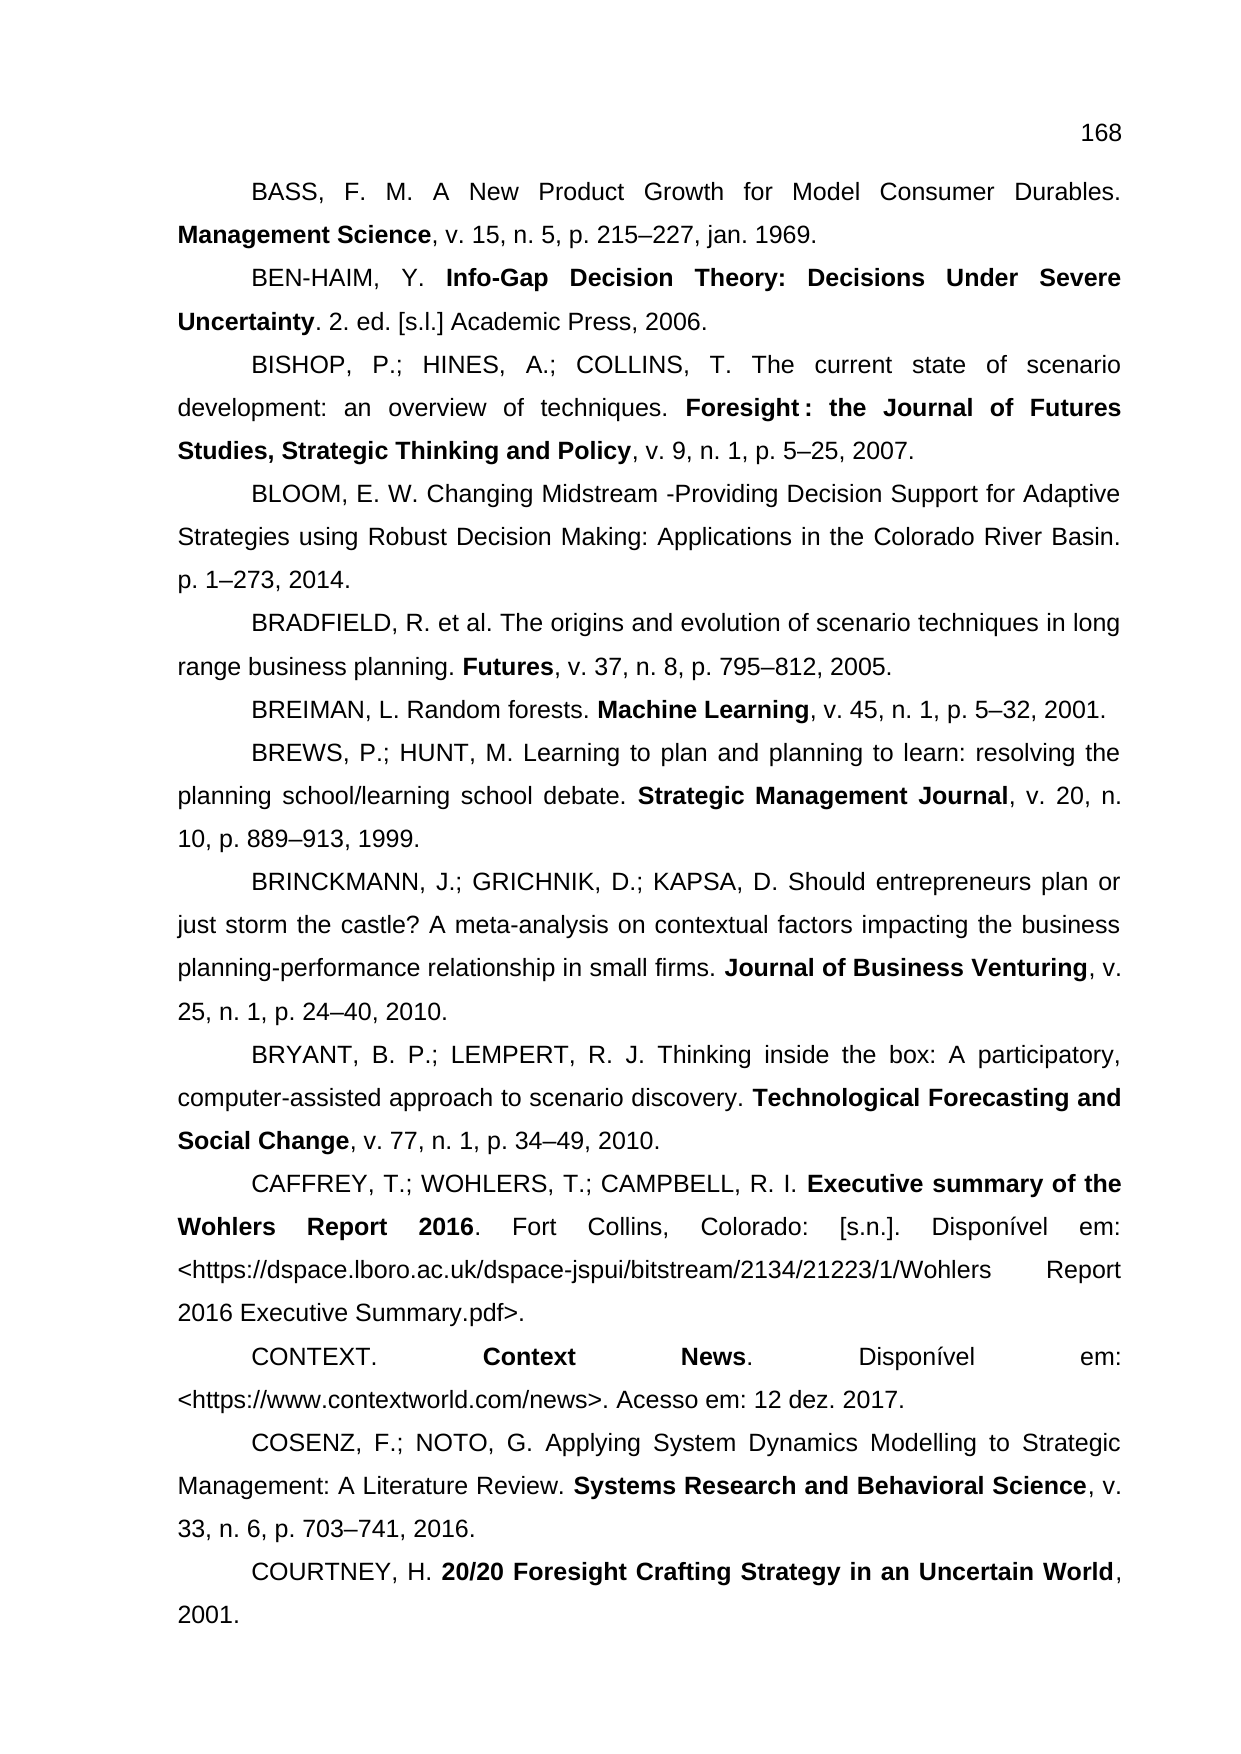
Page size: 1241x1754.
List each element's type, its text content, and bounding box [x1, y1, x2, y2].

text CONTEXT. Context News. Disponível em: <https://www.contextworld.com/news>. Acesso em: 12 dez. 2017. [177, 1342, 1122, 1413]
text BASS, F. M. A New Product Growth for Model Consumer Durables. Management Science, v. 15, n. 5, p. 215–227, jan. 1969. [177, 177, 1122, 249]
text COURTNEY, H. 20/20 Foresight Crafting Strategy in an Uncertain World, 2001. [177, 1557, 1122, 1629]
text BLOOM, E. W. Changing Midstream -Providing Decision Support for Adaptive Strategies using Robust Decision Making: Applications in the Colorado River Basin. p. 1–273, 2014. [177, 479, 1122, 594]
text BEN-HAIM, Y. Info-Gap Decision Theory: Decisions Under Severe Uncertainty. 2. ed. [s.l.] Academic Press, 2006. [177, 263, 1122, 335]
text BRADFIELD, R. et al. The origins and evolution of scenario techniques in long range business planning. Futures, v. 37, n. 8, p. 795–812, 2005. [177, 608, 1122, 680]
text BREWS, P.; HUNT, M. Learning to plan and planning to learn: resolving the planning school/learning school debate. Strategic Management Journal, v. 20, n. 10, p. 889–913, 1999. [177, 738, 1122, 853]
text BRYANT, B. P.; LEMPERT, R. J. Thinking inside the box: A participatory, computer-assisted approach to scenario discovery. Technological Forecasting and Social Change, v. 77, n. 1, p. 34–49, 2010. [177, 1040, 1122, 1155]
text BREIMAN, L. Random forests. Machine Learning, v. 45, n. 1, p. 5–32, 2001. [177, 695, 1122, 723]
text BISHOP, P.; HINES, A.; COLLINS, T. The current state of scenario development: an overview of techniques. Foresight : the Journal of Futures Studies, Strategic Thinking and Policy, v. 9, n. 1, p. 5–25, 2007. [177, 350, 1122, 465]
text BRINCKMANN, J.; GRICHNIK, D.; KAPSA, D. Should entrepreneurs plan or just storm the castle? A meta-analysis on contextual factors impacting the business planning-performance relationship in small firms. Journal of Business Venturing, v. 25, n. 1, p. 24–40, 2010. [177, 867, 1122, 1025]
text COSENZ, F.; NOTO, G. Applying System Dynamics Modelling to Strategic Management: A Literature Review. Systems Research and Behavioral Science, v. 33, n. 6, p. 703–741, 2016. [177, 1428, 1122, 1543]
text CAFFREY, T.; WOHLERS, T.; CAMPBELL, R. I. Executive summary of the Wohlers Report 2016. Fort Collins, Colorado: [s.n.]. Disponível em: <https://dspace.lboro.ac.uk/dspace-jspui/bitstream/2134/21223/1/Wohlers Report 2016 Executive Summary.pdf>. [177, 1169, 1122, 1327]
